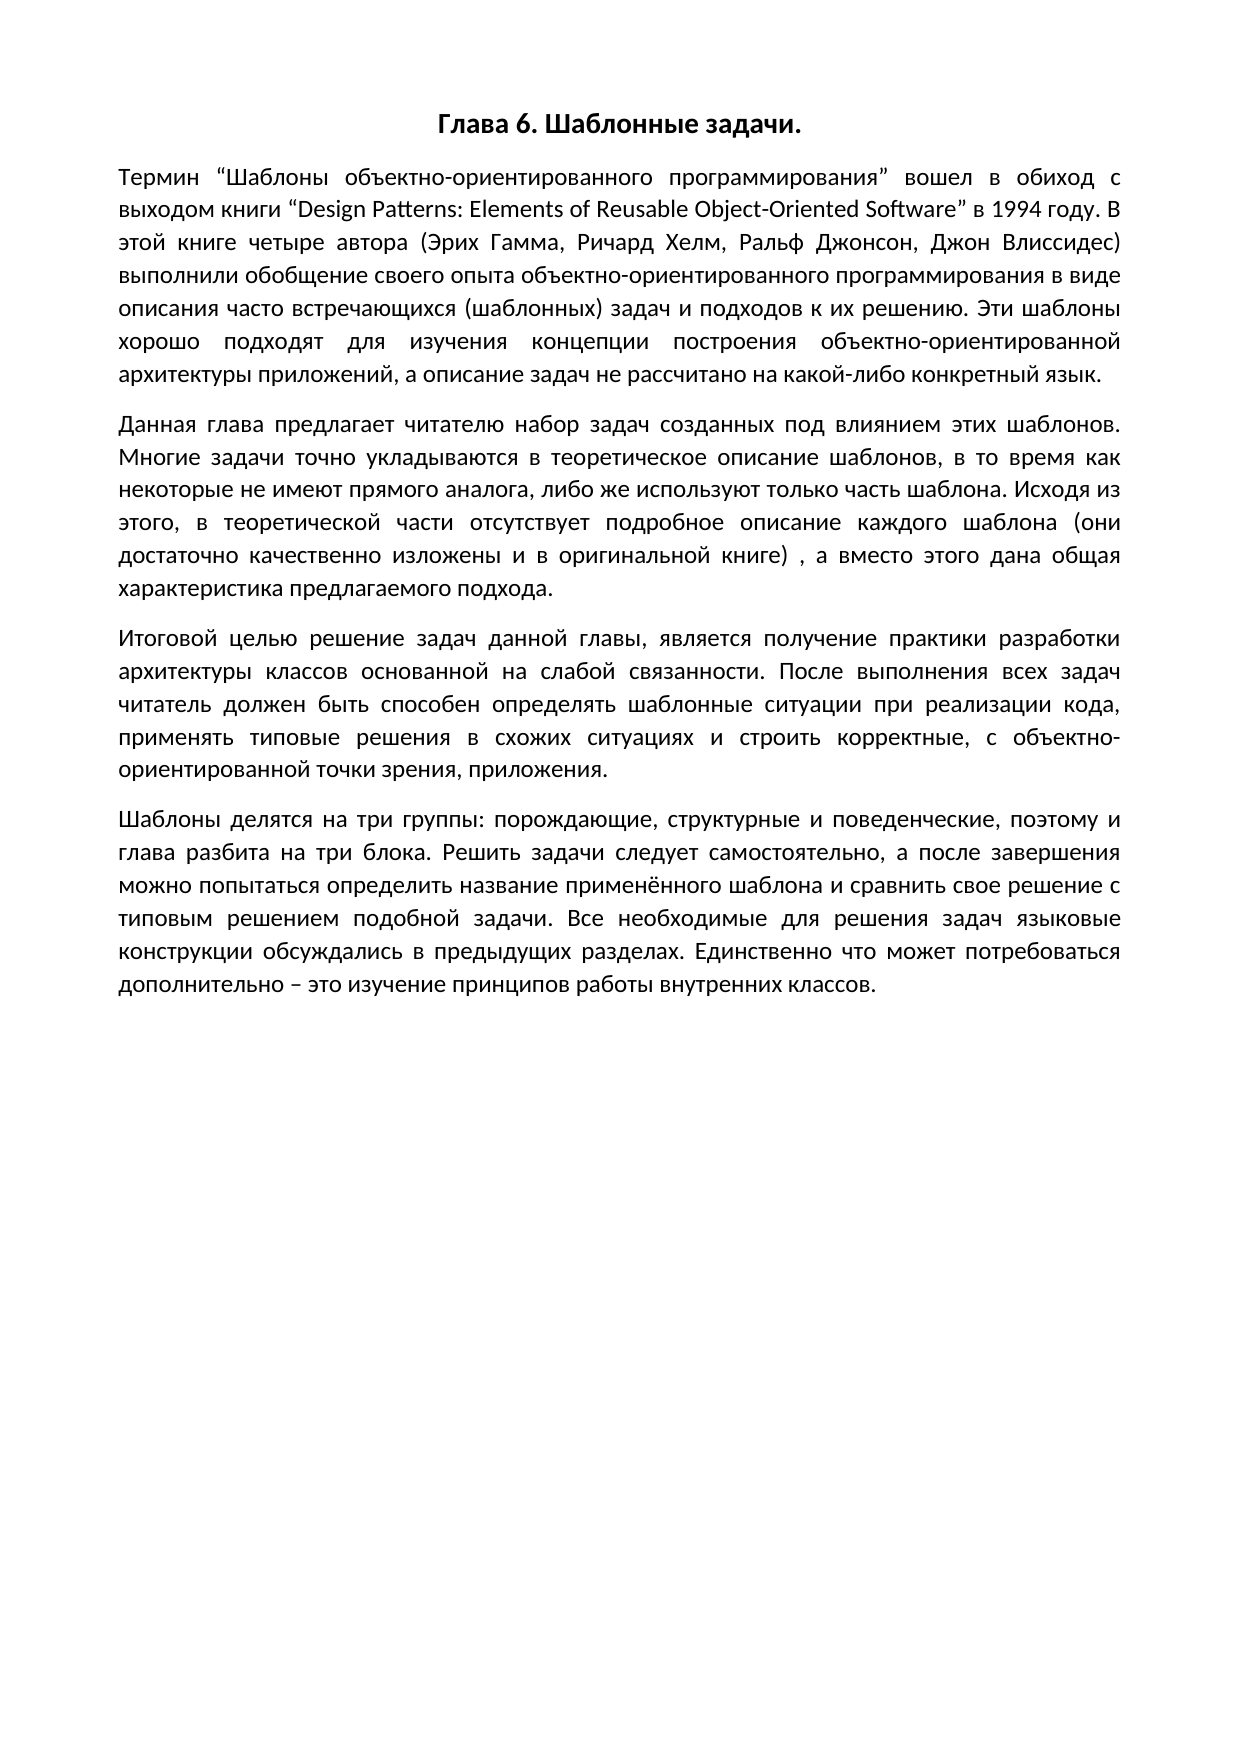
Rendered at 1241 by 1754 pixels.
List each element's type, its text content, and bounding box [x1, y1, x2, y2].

subtitle Глава 6. Шаблонные задачи. [118, 106, 1122, 141]
text Итоговой целью решение задач данной главы, является получение практики разработки архитектуры классов основанной на слабой связанности. После выполнения всех задач читатель должен быть способен определять шаблонные ситуации при реализации кода, применять типовые решения в схожих ситуациях и строить корректные, с объектно-ориентированной точки зрения, приложения. [118, 622, 1122, 784]
text Термин “Шаблоны объектно-ориентированного программирования” вошел в обиход с выходом книги “Design Patterns: Elements of Reusable Object-Oriented Software” в 1994 году. В этой книге четыре автора (Эрих Гамма, Ричард Хелм, Ральф Джонсон, Джон Влиссидес) выполнили обобщение своего опыта объектно-ориентированного программирования в виде описания часто встречающихся (шаблонных) задач и подходов к их решению. Эти шаблоны хорошо подходят для изучения концепции построения объектно-ориентированной архитектуры приложений, а описание задач не рассчитано на какой-либо конкретный язык. [118, 161, 1122, 389]
text Шаблоны делятся на три группы: порождающие, структурные и поведенческие, поэтому и глава разбита на три блока. Решить задачи следует самостоятельно, а после завершения можно попытаться определить название применённого шаблона и сравнить свое решение с типовым решением подобной задачи. Все необходимые для решения задач языковые конструкции обсуждались в предыдущих разделах. Единственно что может потребоваться дополнительно – это изучение принципов работы внутренних классов. [118, 803, 1122, 998]
text Данная глава предлагает читателю набор задач созданных под влиянием этих шаблонов. Многие задачи точно укладываются в теоретическое описание шаблонов, в то время как некоторые не имеют прямого аналога, либо же используют только часть шаблона. Исходя из этого, в теоретической части отсутствует подробное описание каждого шаблона (они достаточно качественно изложены и в оригинальной книге) , а вместо этого дана общая характеристика предлагаемого подхода. [118, 408, 1122, 603]
